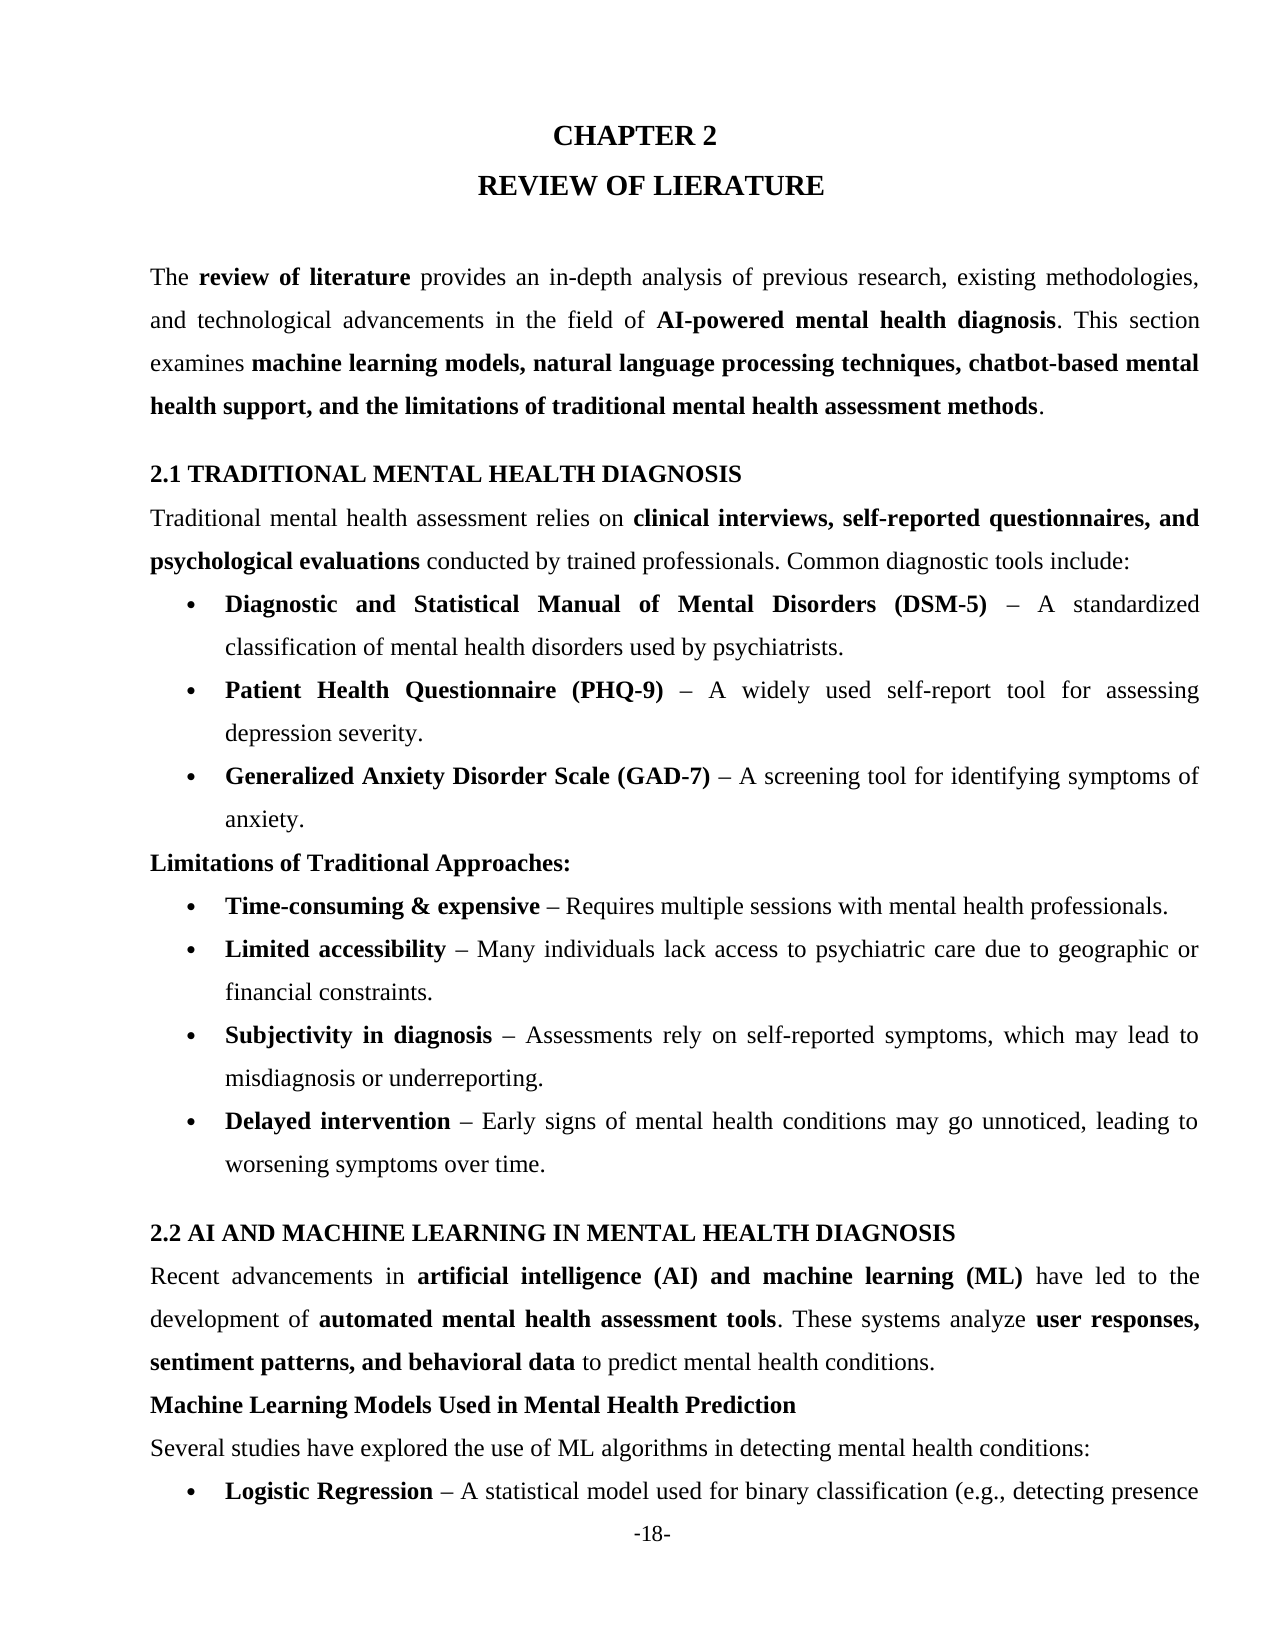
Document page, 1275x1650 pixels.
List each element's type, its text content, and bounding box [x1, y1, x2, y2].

text The review of literature provides an in-depth analysis of previous research, existing methodologies, and technological advancements in the field of AI-powered mental health diagnosis. This section examines machine learning models, natural language processing techniques, chatbot-based mental health support, and the limitations of traditional mental health assessment methods. [150, 262, 1200, 420]
text 2.2 AI AND MACHINE LEARNING IN MENTAL HEALTH DIAGNOSIS [150, 1218, 1200, 1246]
text Limitations of Traditional Approaches: [150, 848, 1200, 876]
text Recent advancements in artificial intelligence (AI) and machine learning (ML) have led to the development of automated mental health assessment tools. These systems analyze user responses, sentiment patterns, and behavioral data to predict mental health conditions. [150, 1261, 1200, 1376]
list Delayed intervention – Early signs of mental health conditions may go unnoticed, leading to worsening symptoms over time. [187, 1106, 1200, 1178]
text 2.1 TRADITIONAL MENTAL HEALTH DIAGNOSIS [150, 459, 1200, 488]
list Patient Health Questionnaire (PHQ-9) – A widely used self-report tool for assessing depression severity. [187, 675, 1200, 747]
subtitle CHAPTER 2 REVIEW OF LIERATURE [478, 118, 835, 202]
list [187, 1476, 1200, 1505]
text Several studies have explored the use of ML algorithms in detecting mental health conditions: [150, 1433, 1200, 1462]
list Generalized Anxiety Disorder Scale (GAD-7) – A screening tool for identifying symptoms of anxiety. [187, 761, 1200, 833]
list Subjectivity in diagnosis – Assessments rely on self-reported symptoms, which may lead to misdiagnosis or underreporting. [187, 1020, 1200, 1092]
text Traditional mental health assessment relies on clinical interviews, self-reported questionnaires, and psychological evaluations conducted by trained professionals. Common diagnostic tools include: [150, 503, 1200, 574]
list Diagnostic and Statistical Manual of Mental Disorders (DSM-5) – A standardized classification of mental health disorders used by psychiatrists. [187, 589, 1200, 661]
text Machine Learning Models Used in Mental Health Prediction [150, 1390, 1200, 1419]
list Time-consuming & expensive – Requires multiple sessions with mental health professionals. [187, 891, 1200, 919]
list Limited accessibility – Many individuals lack access to psychiatric care due to geographic or financial constraints. [187, 934, 1200, 1006]
